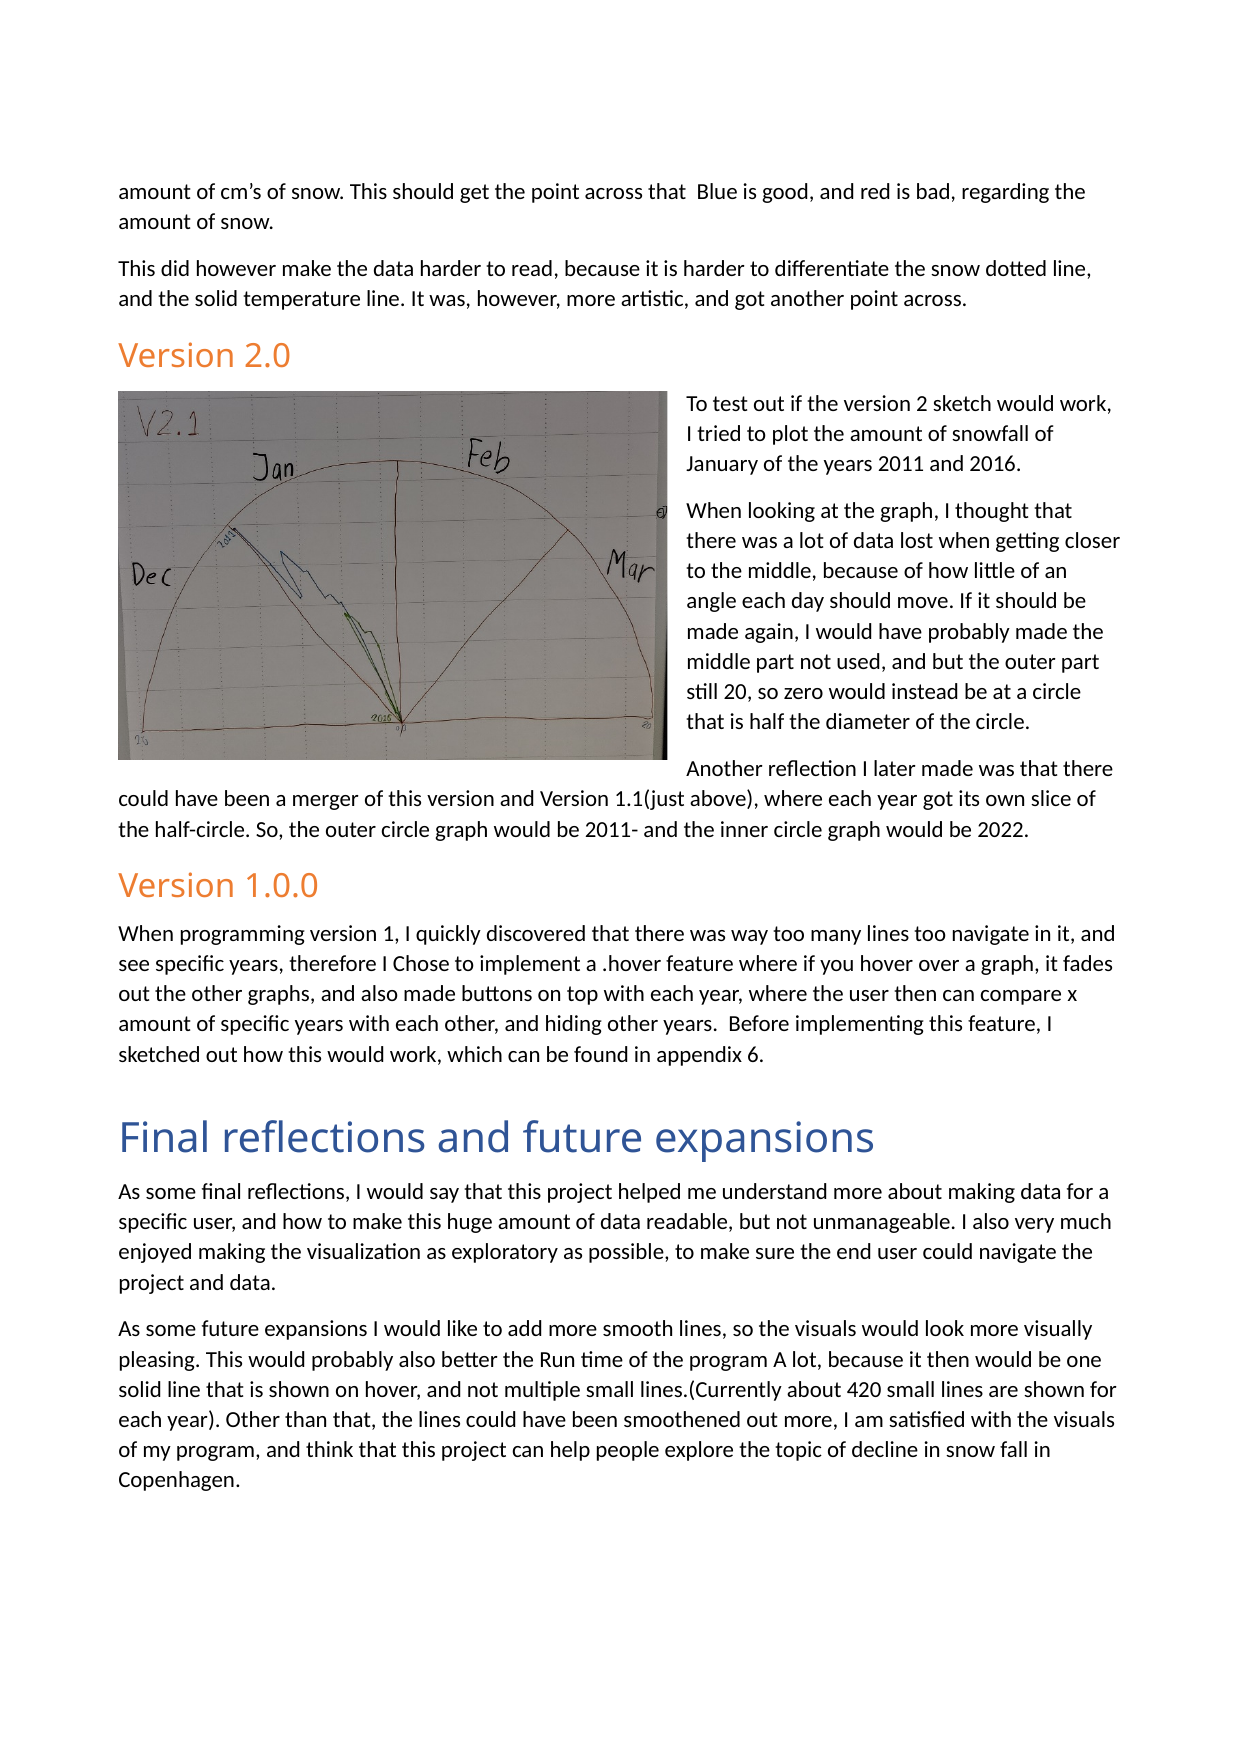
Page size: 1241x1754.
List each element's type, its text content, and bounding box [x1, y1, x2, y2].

subtitle Final reflections and future expansions [118, 1107, 1122, 1164]
text When programming version 1, I quickly discovered that there was way too many lines too navigate in it, and see specific years, therefore I Chose to implement a .hover feature where if you hover over a graph, it fades out the other graphs, and also made buttons on top with each year, where the user then can compare x amount of specific years with each other, and hiding other years. Before implementing this feature, I sketched out how this would work, which can be found in appendix 6. [118, 919, 1122, 1068]
subtitle Version 2.0 [118, 331, 1122, 377]
text To test out if the version 2 sketch would work, I tried to plot the amount of snowfall of January of the years 2011 and 2016. [118, 389, 1122, 477]
text Another reflection I later made was that there could have been a merger of this version and Version 1.1(just above), where each year got its own slice of the half-circle. So, the outer circle graph would be 2011- and the inner circle graph would be 2022. [118, 754, 1122, 843]
picture [118, 391, 668, 760]
text As some future expansions I would like to add more smooth lines, so the visuals would look more visually pleasing. This would probably also better the Run time of the program A lot, because it then would be one solid line that is shown on hover, and not multiple small lines.(Currently about 420 small lines are shown for each year). Other than that, the lines could have been smoothened out more, I am satisfied with the visuals of my program, and think that this project can help people explore the topic of decline in snow fall in Copenhagen. [118, 1314, 1122, 1493]
subtitle Version 1.0.0 [118, 862, 1122, 907]
text This did however make the data harder to read, because it is harder to differentiate the snow dotted line, and the solid temperature line. It was, however, more artistic, and got another point across. [118, 254, 1122, 312]
text When looking at the graph, I thought that there was a lot of data lost when getting closer to the middle, because of how little of an angle each day should move. If it should be made again, I would have probably made the middle part not used, and but the outer part still 20, so zero would instead be at a circle that is half the diameter of the circle. [668, 496, 1122, 735]
text As some final reflections, I would say that this project helped me understand more about making data for a specific user, and how to make this huge amount of data readable, but not unmanageable. I also very much enjoyed making the visualization as exploratory as possible, to make sure the end user could navigate the project and data. [118, 1177, 1122, 1296]
